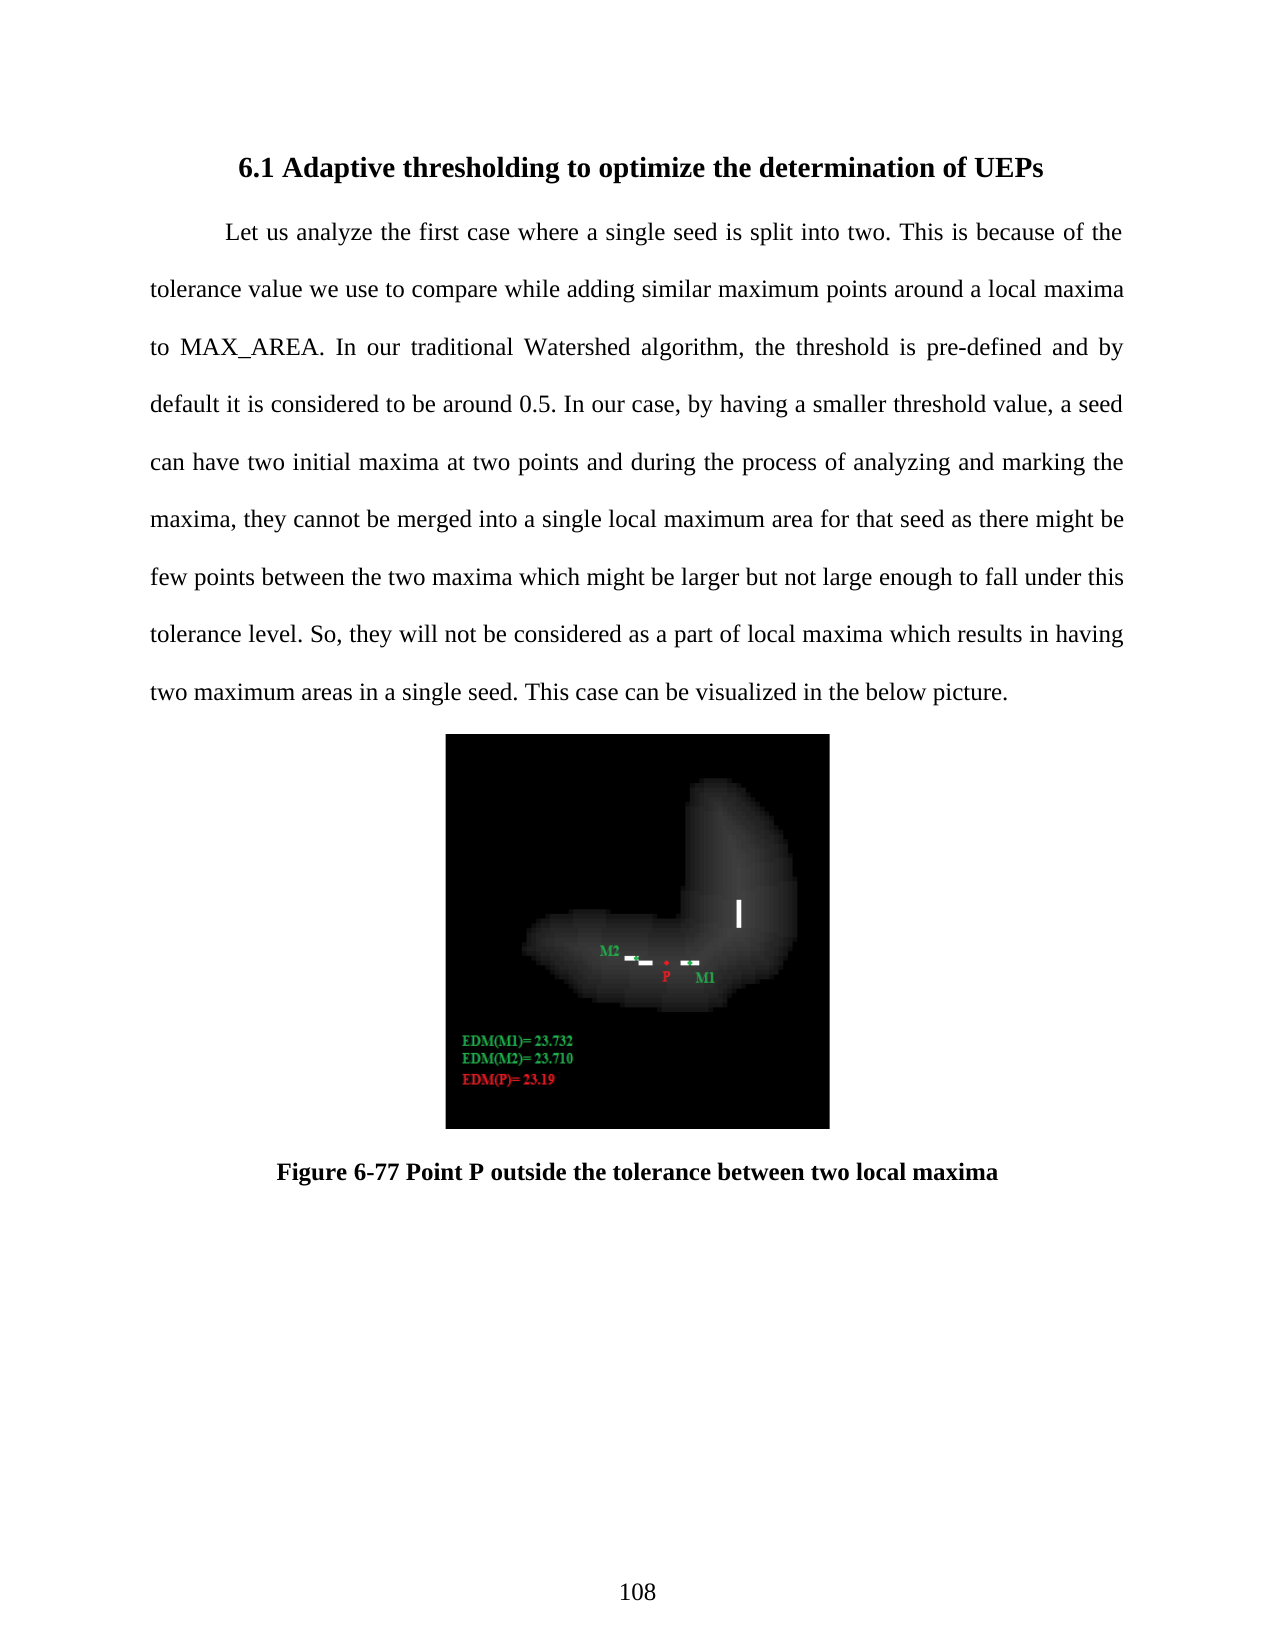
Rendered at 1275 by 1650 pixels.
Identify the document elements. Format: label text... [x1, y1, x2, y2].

text Let us analyze the first case where a single seed is split into two. This is because of the tolerance value we use to compare while adding similar maximum points around a local maxima to MAX_AREA. In our traditional Watershed algorithm, the threshold is pre-defined and by default it is considered to be around 0.5. In our case, by having a smaller threshold value, a seed can have two initial maxima at two points and during the process of analyzing and marking the maxima, they cannot be merged into a single local maximum area for that seed as there might be few points between the two maxima which might be larger but not large enough to fall under this tolerance level. So, they will not be considered as a part of local maxima which results in having two maximum areas in a single seed. This case can be visualized in the below picture. [150, 217, 1125, 706]
subtitle 6.1 Adaptive thresholding to optimize the determination of UEPs [150, 150, 1125, 183]
picture [445, 734, 830, 1129]
